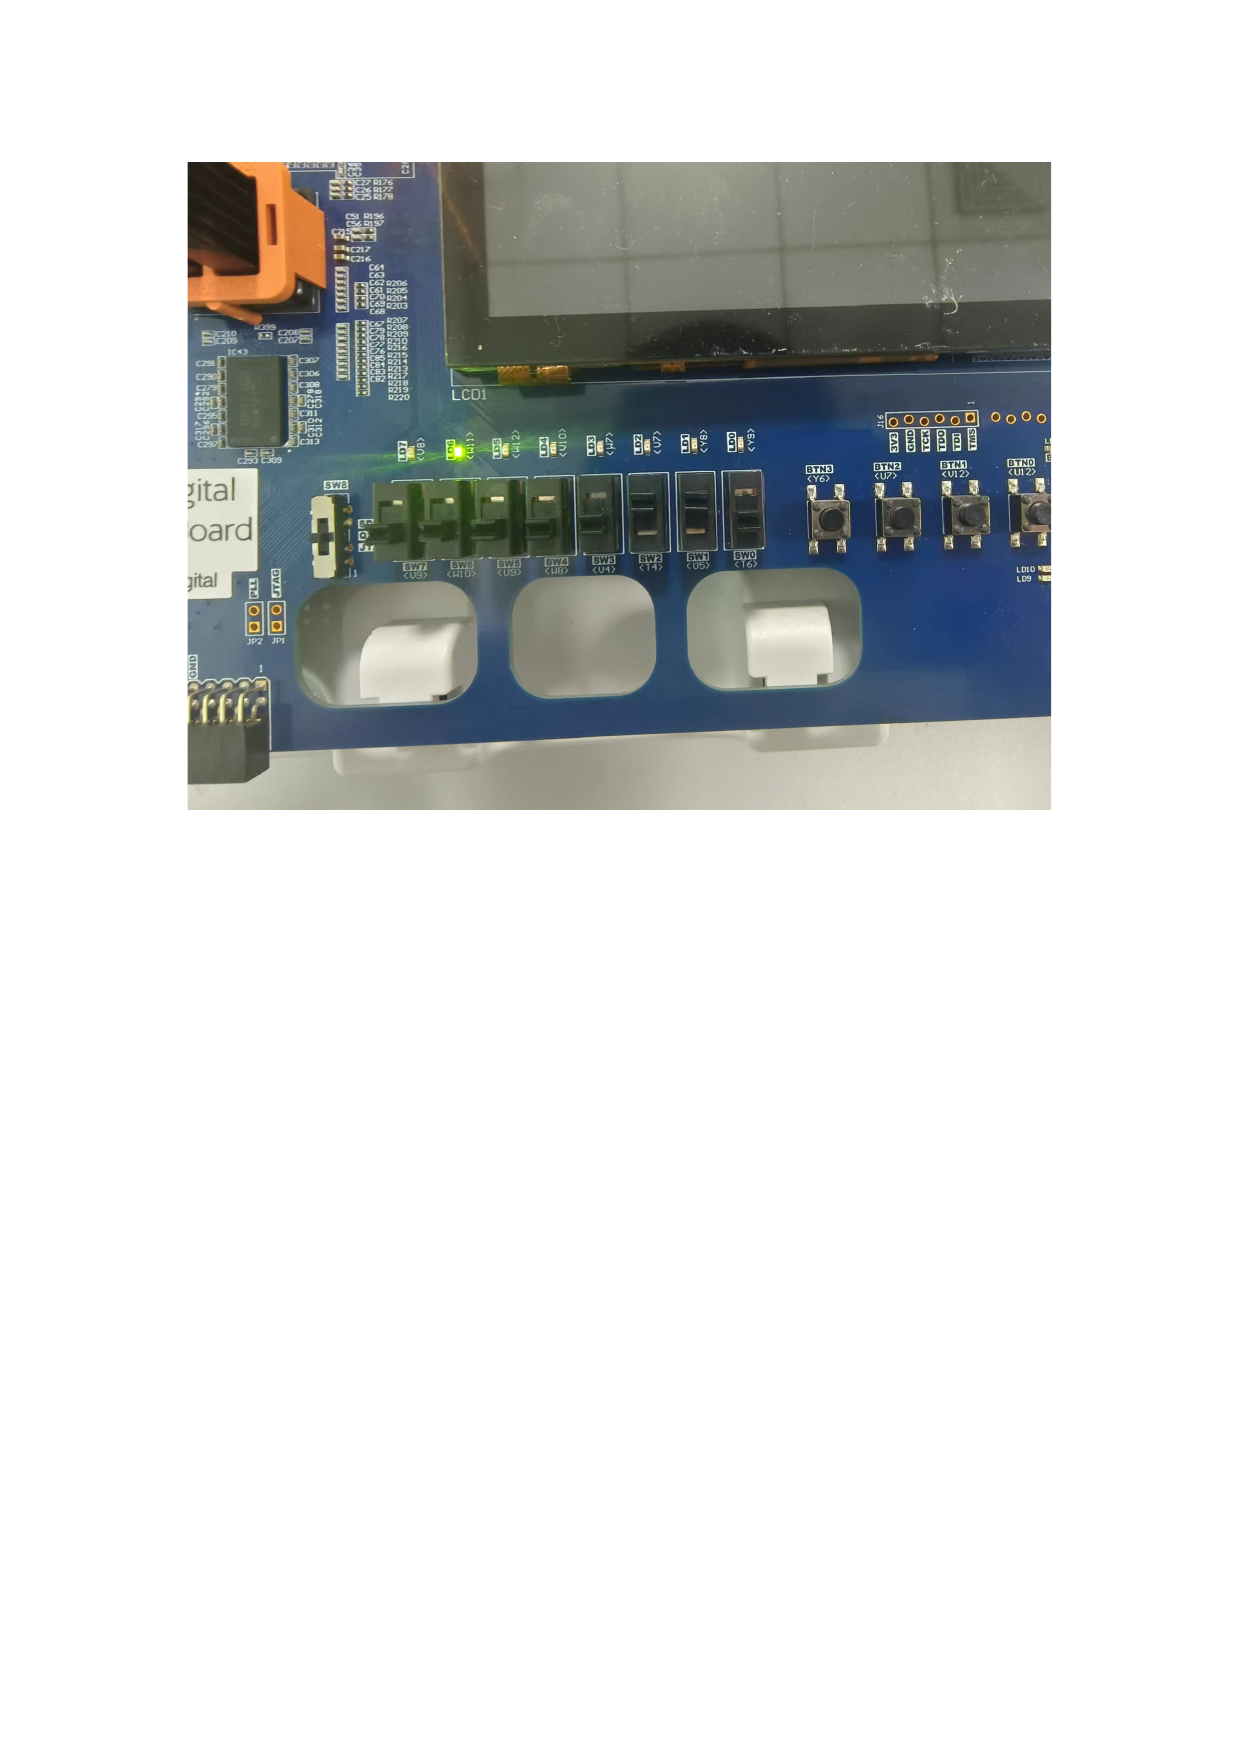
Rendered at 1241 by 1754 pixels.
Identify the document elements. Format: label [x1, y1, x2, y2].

picture [187, 162, 1052, 810]
